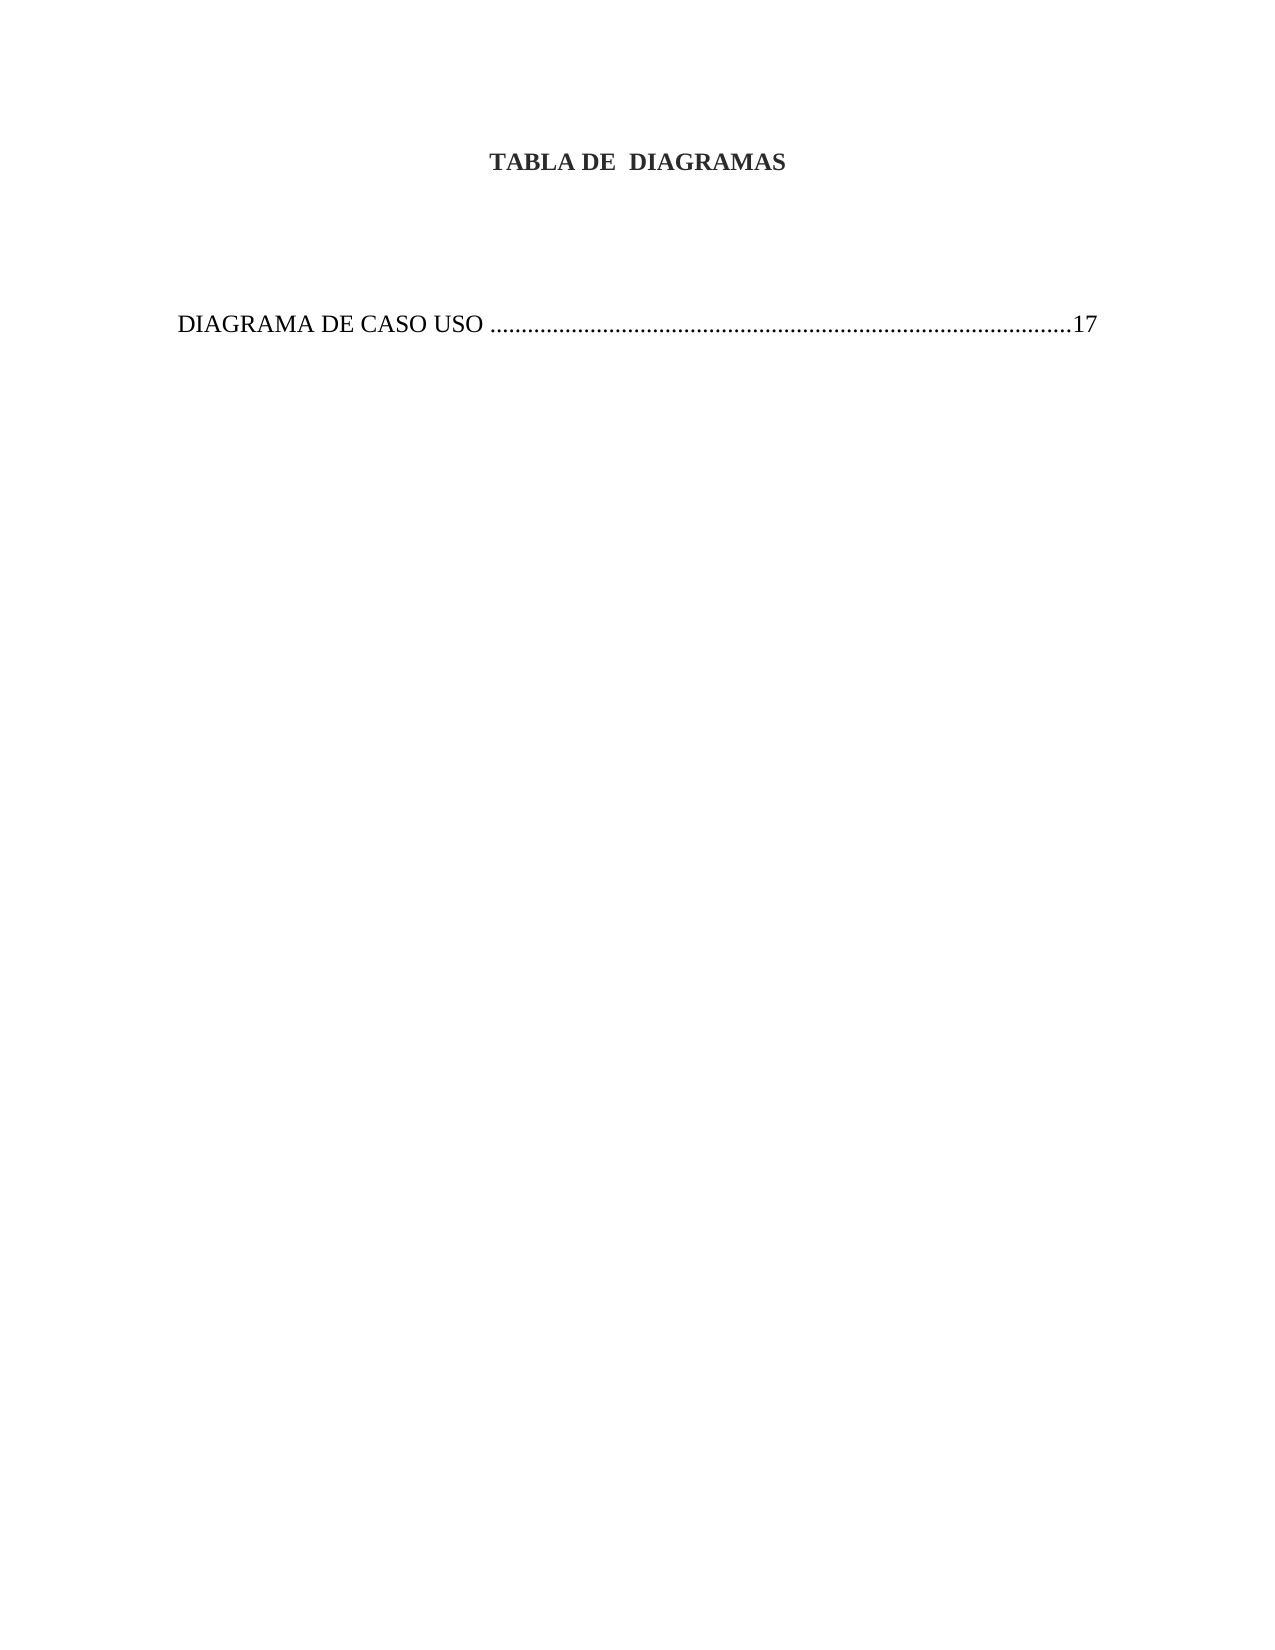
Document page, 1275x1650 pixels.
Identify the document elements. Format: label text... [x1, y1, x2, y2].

text DIAGRAMA DE CASO USO 17 [177, 309, 1123, 338]
subtitle TABLA DE DIAGRAMAS [213, 147, 1061, 176]
